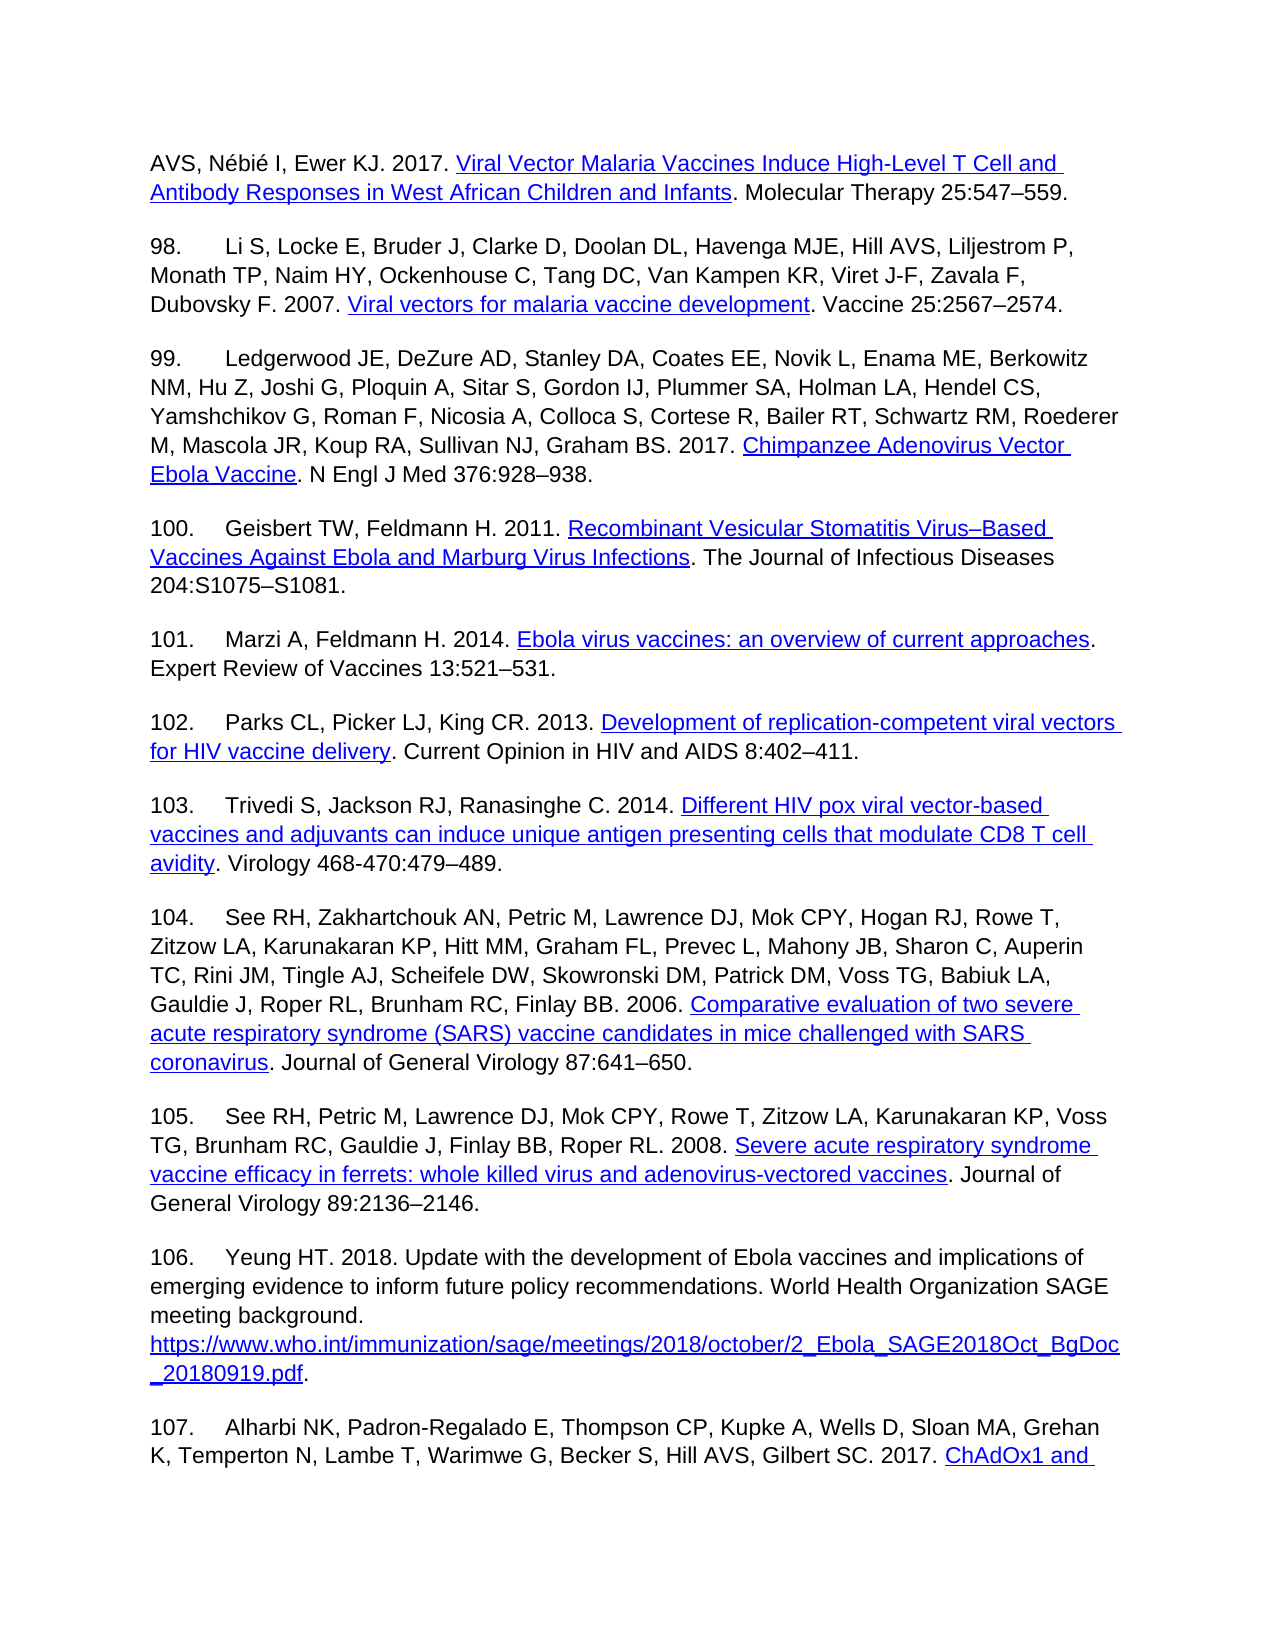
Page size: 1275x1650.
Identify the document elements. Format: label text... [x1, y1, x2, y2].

text 100. Geisbert TW, Feldmann H. 2011. Recombinant Vesicular Stomatitis Virus–Based Vaccines Against Ebola and Marburg Virus Infections. The Journal of Infectious Diseases 204:S1075–S1081. [150, 514, 1125, 599]
text 102. Parks CL, Picker LJ, King CR. 2013. Development of replication-competent viral vectors for HIV vaccine delivery. Current Opinion in HIV and AIDS 8:402–411. [150, 709, 1125, 765]
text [150, 1413, 1125, 1469]
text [150, 150, 1125, 205]
text 103. Trivedi S, Jackson RJ, Ranasinghe C. 2014. Different HIV pox viral vector-based vaccines and adjuvants can induce unique antigen presenting cells that modulate CD8 T cell avidity. Virology 468-470:479–489. [150, 792, 1125, 877]
text 98. Li S, Locke E, Bruder J, Clarke D, Doolan DL, Havenga MJE, Hill AVS, Liljestrom P, Monath TP, Naim HY, Ockenhouse C, Tang DC, Van Kampen KR, Viret J-F, Zavala F, Dubovsky F. 2007. Viral vectors for malaria vaccine development. Vaccine 25:2567–2574. [150, 233, 1125, 317]
text 104. See RH, Zakhartchouk AN, Petric M, Lawrence DJ, Mok CPY, Hogan RJ, Rowe T, Zitzow LA, Karunakaran KP, Hitt MM, Graham FL, Prevec L, Mahony JB, Sharon C, Auperin TC, Rini JM, Tingle AJ, Scheifele DW, Skowronski DM, Patrick DM, Voss TG, Babiuk LA, Gauldie J, Roper RL, Brunham RC, Finlay BB. 2006. Comparative evaluation of two severe acute respiratory syndrome (SARS) vaccine candidates in mice challenged with SARS coronavirus. Journal of General Virology 87:641–650. [150, 904, 1125, 1075]
text 105. See RH, Petric M, Lawrence DJ, Mok CPY, Rowe T, Zitzow LA, Karunakaran KP, Voss TG, Brunham RC, Gauldie J, Finlay BB, Roper RL. 2008. Severe acute respiratory syndrome vaccine efficacy in ferrets: whole killed virus and adenovirus-vectored vaccines. Journal of General Virology 89:2136–2146. [150, 1103, 1125, 1216]
text 99. Ledgerwood JE, DeZure AD, Stanley DA, Coates EE, Novik L, Enama ME, Berkowitz NM, Hu Z, Joshi G, Ploquin A, Sitar S, Gordon IJ, Plummer SA, Holman LA, Hendel CS, Yamshchikov G, Roman F, Nicosia A, Colloca S, Cortese R, Bailer RT, Schwartz RM, Roederer M, Mascola JR, Koup RA, Sullivan NJ, Graham BS. 2017. Chimpanzee Adenovirus Vector Ebola Vaccine. N Engl J Med 376:928–938. [150, 345, 1125, 487]
text 101. Marzi A, Feldmann H. 2014. Ebola virus vaccines: an overview of current approaches. Expert Review of Vaccines 13:521–531. [150, 626, 1125, 682]
text 106. Yeung HT. 2018. Update with the development of Ebola vaccines and implications of emerging evidence to inform future policy recommendations. World Health Organization SAGE meeting background. https://www.who.int/immunization/sage/meetings/2018/october/2_Ebola_SAGE2018Oct_BgDoc_20180919.pdf. [150, 1244, 1125, 1386]
